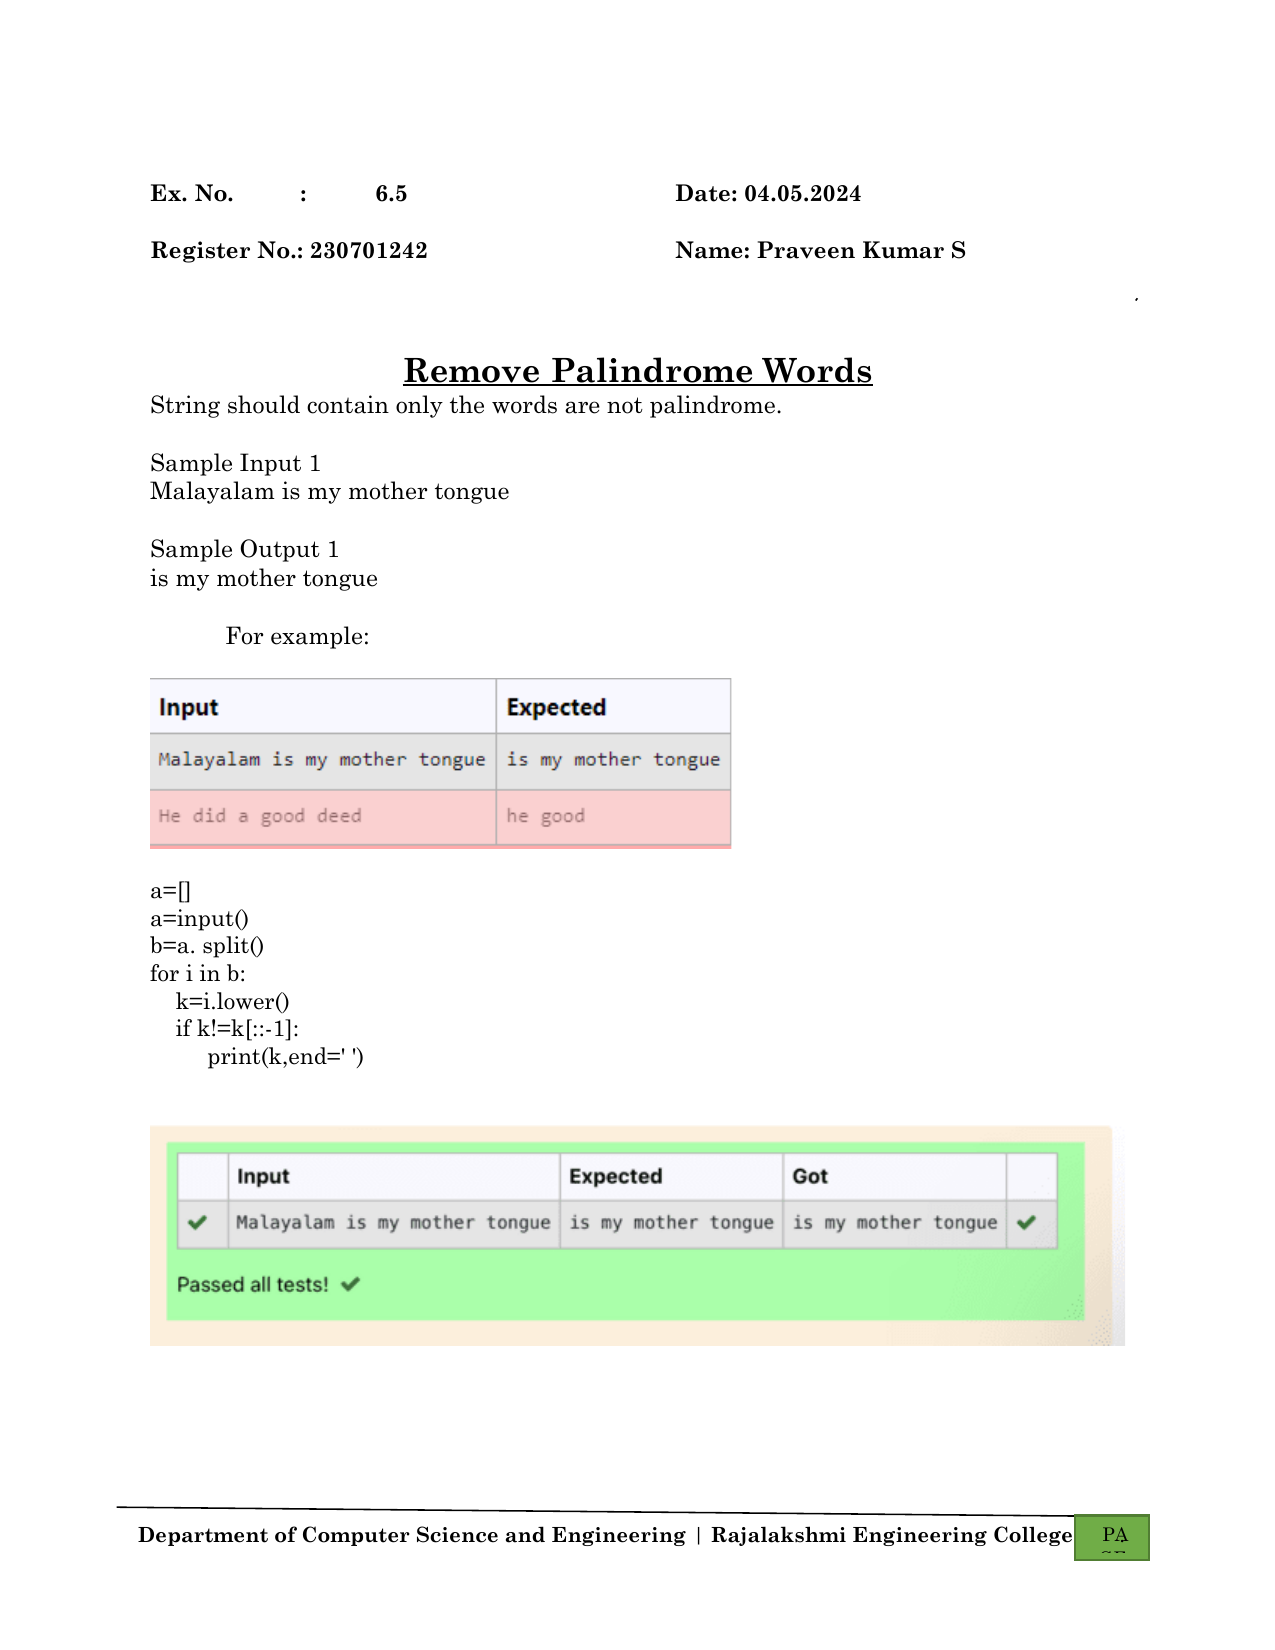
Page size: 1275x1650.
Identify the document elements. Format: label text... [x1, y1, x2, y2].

text print(k,end=' ') [150, 1042, 1125, 1069]
text Ex. No. : 6.5 Date: 04.05.2024 [150, 179, 1125, 207]
text is my mother tongue [150, 563, 1125, 592]
text Remove Palindrome Words [150, 349, 1125, 389]
text Sample Input 1 [150, 447, 1125, 476]
picture [150, 1124, 1125, 1346]
text a=input() [150, 904, 1125, 931]
picture [150, 678, 732, 849]
text b=a. split() [150, 931, 1125, 959]
text k=i.lower() [150, 986, 1125, 1014]
text Malayalam is my mother tongue [150, 476, 1125, 505]
text for i in b: [150, 959, 1125, 986]
text Register No.: 230701242 Name: Praveen Kumar S [150, 236, 1125, 263]
text String should contain only the words are not palindrome. [150, 389, 1125, 418]
text Sample Output 1 [150, 534, 1125, 563]
text a=[] [150, 876, 1125, 904]
text if k!=k[::-1]: [150, 1014, 1125, 1042]
text For example: [225, 620, 1125, 649]
